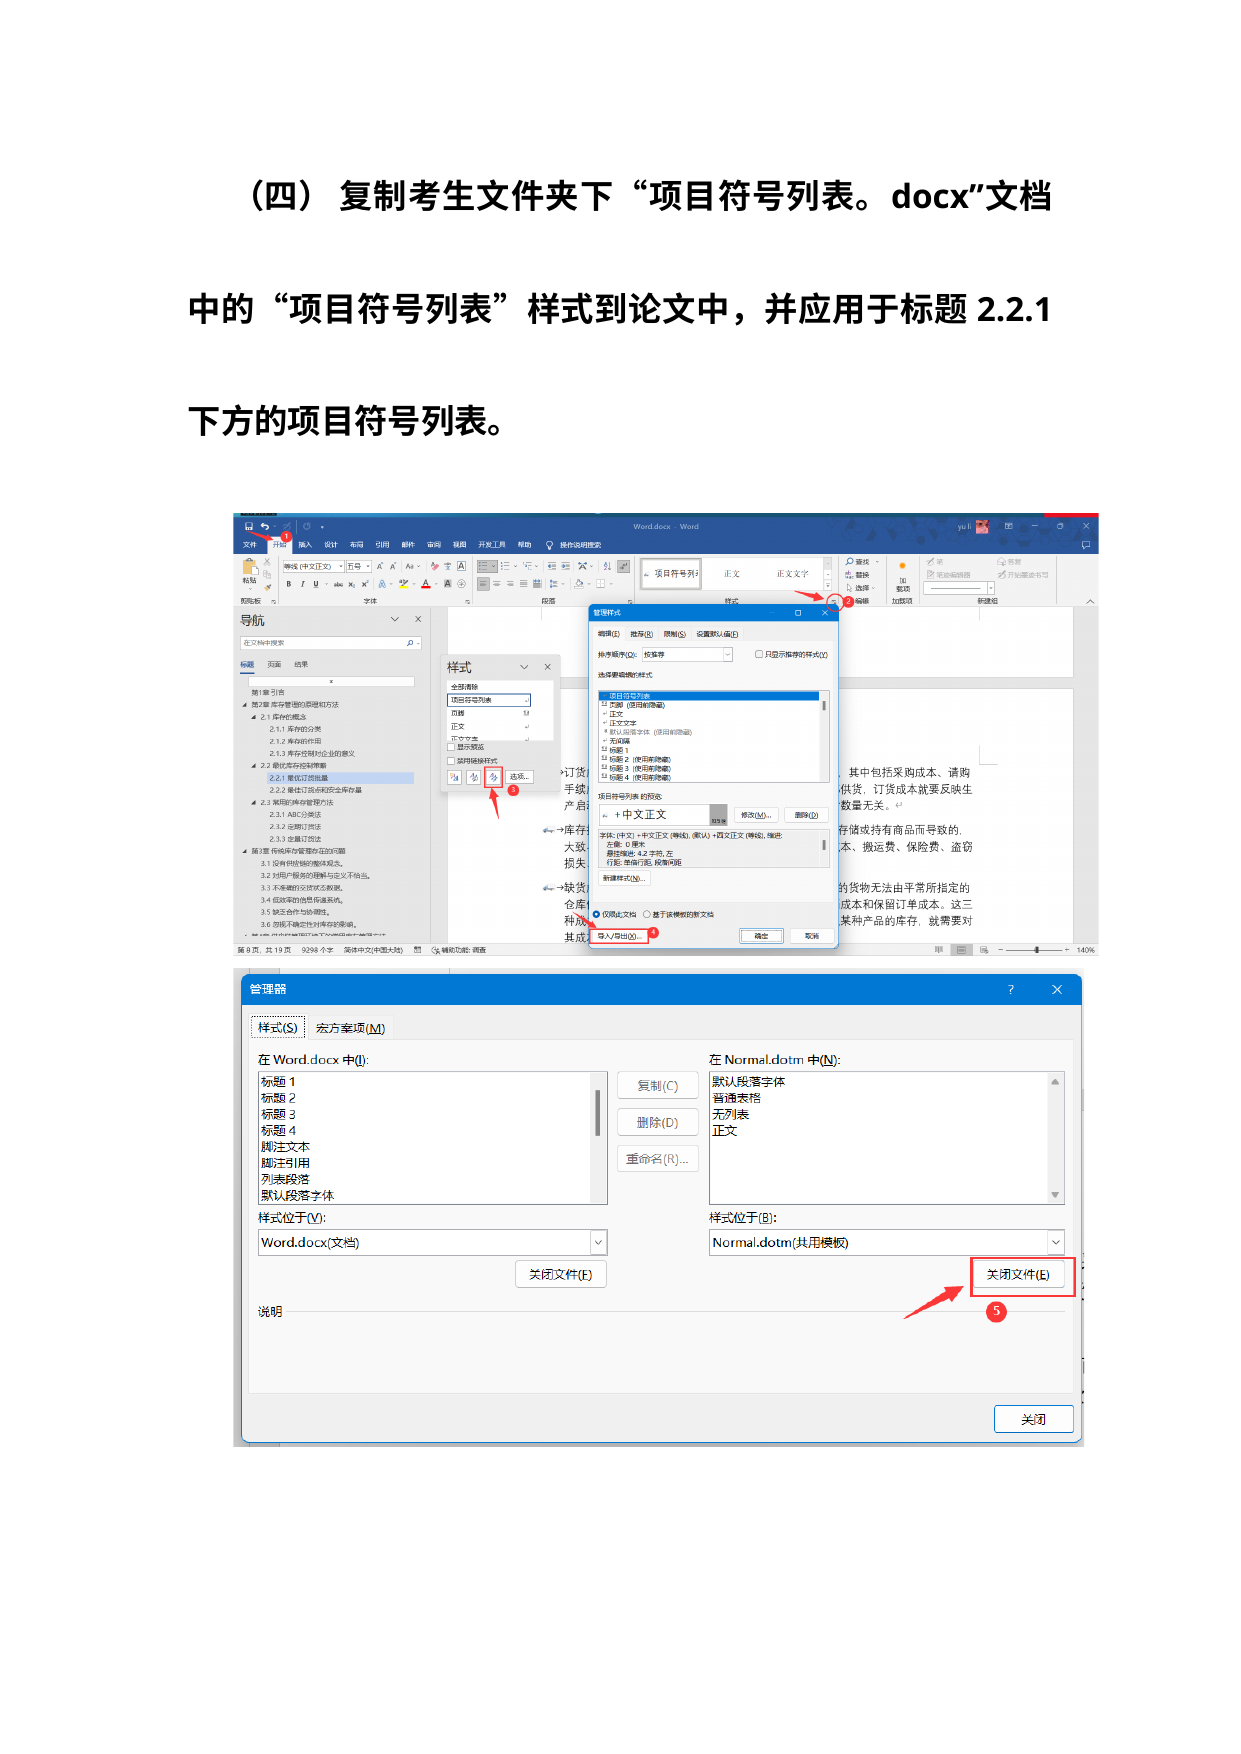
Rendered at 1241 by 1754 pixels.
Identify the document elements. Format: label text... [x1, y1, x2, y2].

picture [233, 968, 1085, 1447]
subtitle 复制考生文件夹下“项目符号列表。docx”文档中的“项目符号列表”样式到论文中，并应用于标题2.2.1下方的项目符号列表。 [187, 162, 1053, 452]
picture [233, 513, 1099, 956]
